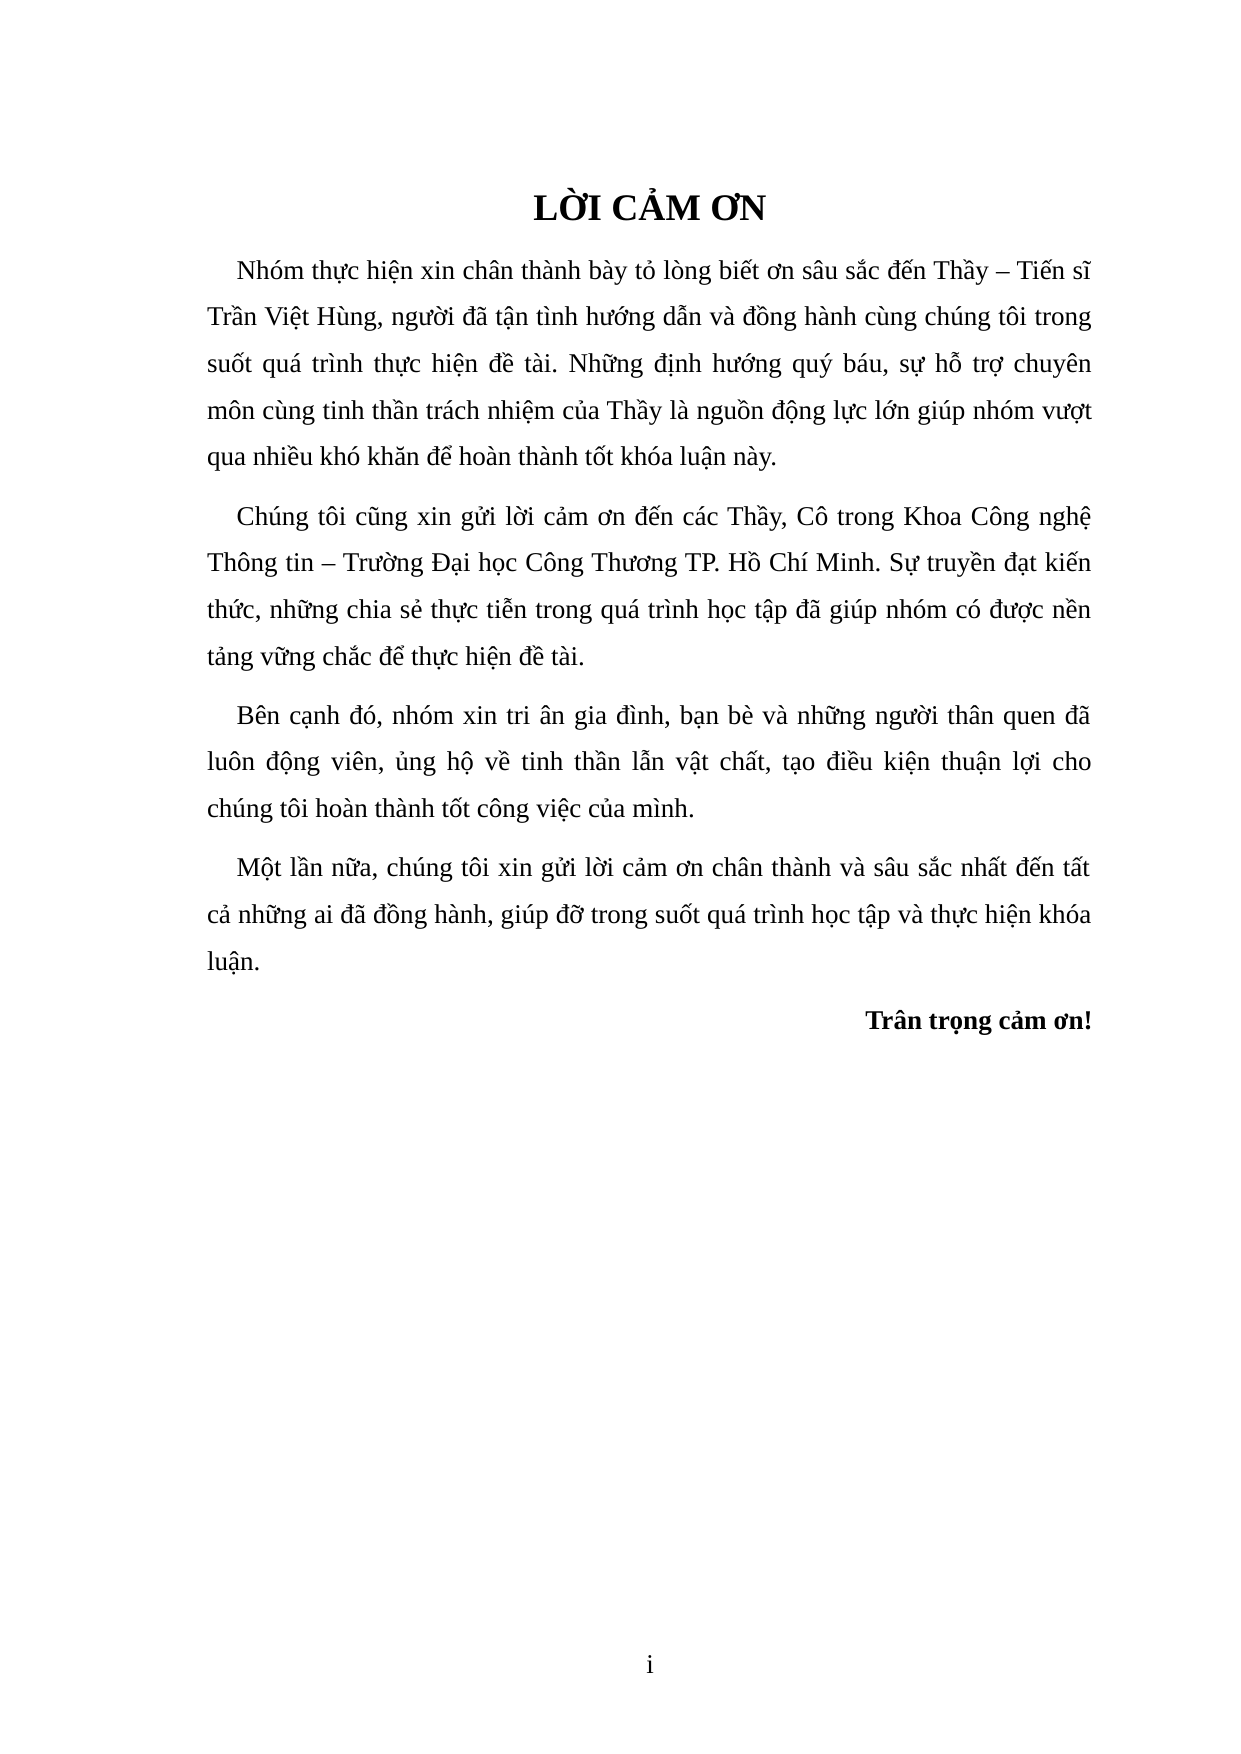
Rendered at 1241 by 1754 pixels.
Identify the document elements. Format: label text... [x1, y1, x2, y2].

subtitle LỜI CẢM ƠN [207, 185, 1092, 228]
text Trân trọng cảm ơn! [582, 1004, 1092, 1035]
text Nhóm thực hiện xin chân thành bày tỏ lòng biết ơn sâu sắc đến Thầy – Tiến sĩ Trần Việt Hùng, người đã tận tình hướng dẫn và đồng hành cùng chúng tôi trong suốt quá trình thực hiện đề tài. Những định hướng quý báu, sự hỗ trợ chuyên môn cùng tinh thần trách nhiệm của Thầy là nguồn động lực lớn giúp nhóm vượt qua nhiều khó khăn để hoàn thành tốt khóa luận này. [207, 254, 1092, 472]
text Một lần nữa, chúng tôi xin gửi lời cảm ơn chân thành và sâu sắc nhất đến tất cả những ai đã đồng hành, giúp đỡ trong suốt quá trình học tập và thực hiện khóa luận. [207, 851, 1092, 976]
text Bên cạnh đó, nhóm xin tri ân gia đình, bạn bè và những người thân quen đã luôn động viên, ủng hộ về tinh thần lẫn vật chất, tạo điều kiện thuận lợi cho chúng tôi hoàn thành tốt công việc của mình. [207, 699, 1092, 823]
text Chúng tôi cũng xin gửi lời cảm ơn đến các Thầy, Cô trong Khoa Công nghệ Thông tin – Trường Đại học Công Thương TP. Hồ Chí Minh. Sự truyền đạt kiến thức, những chia sẻ thực tiễn trong quá trình học tập đã giúp nhóm có được nền tảng vững chắc để thực hiện đề tài. [207, 499, 1092, 671]
